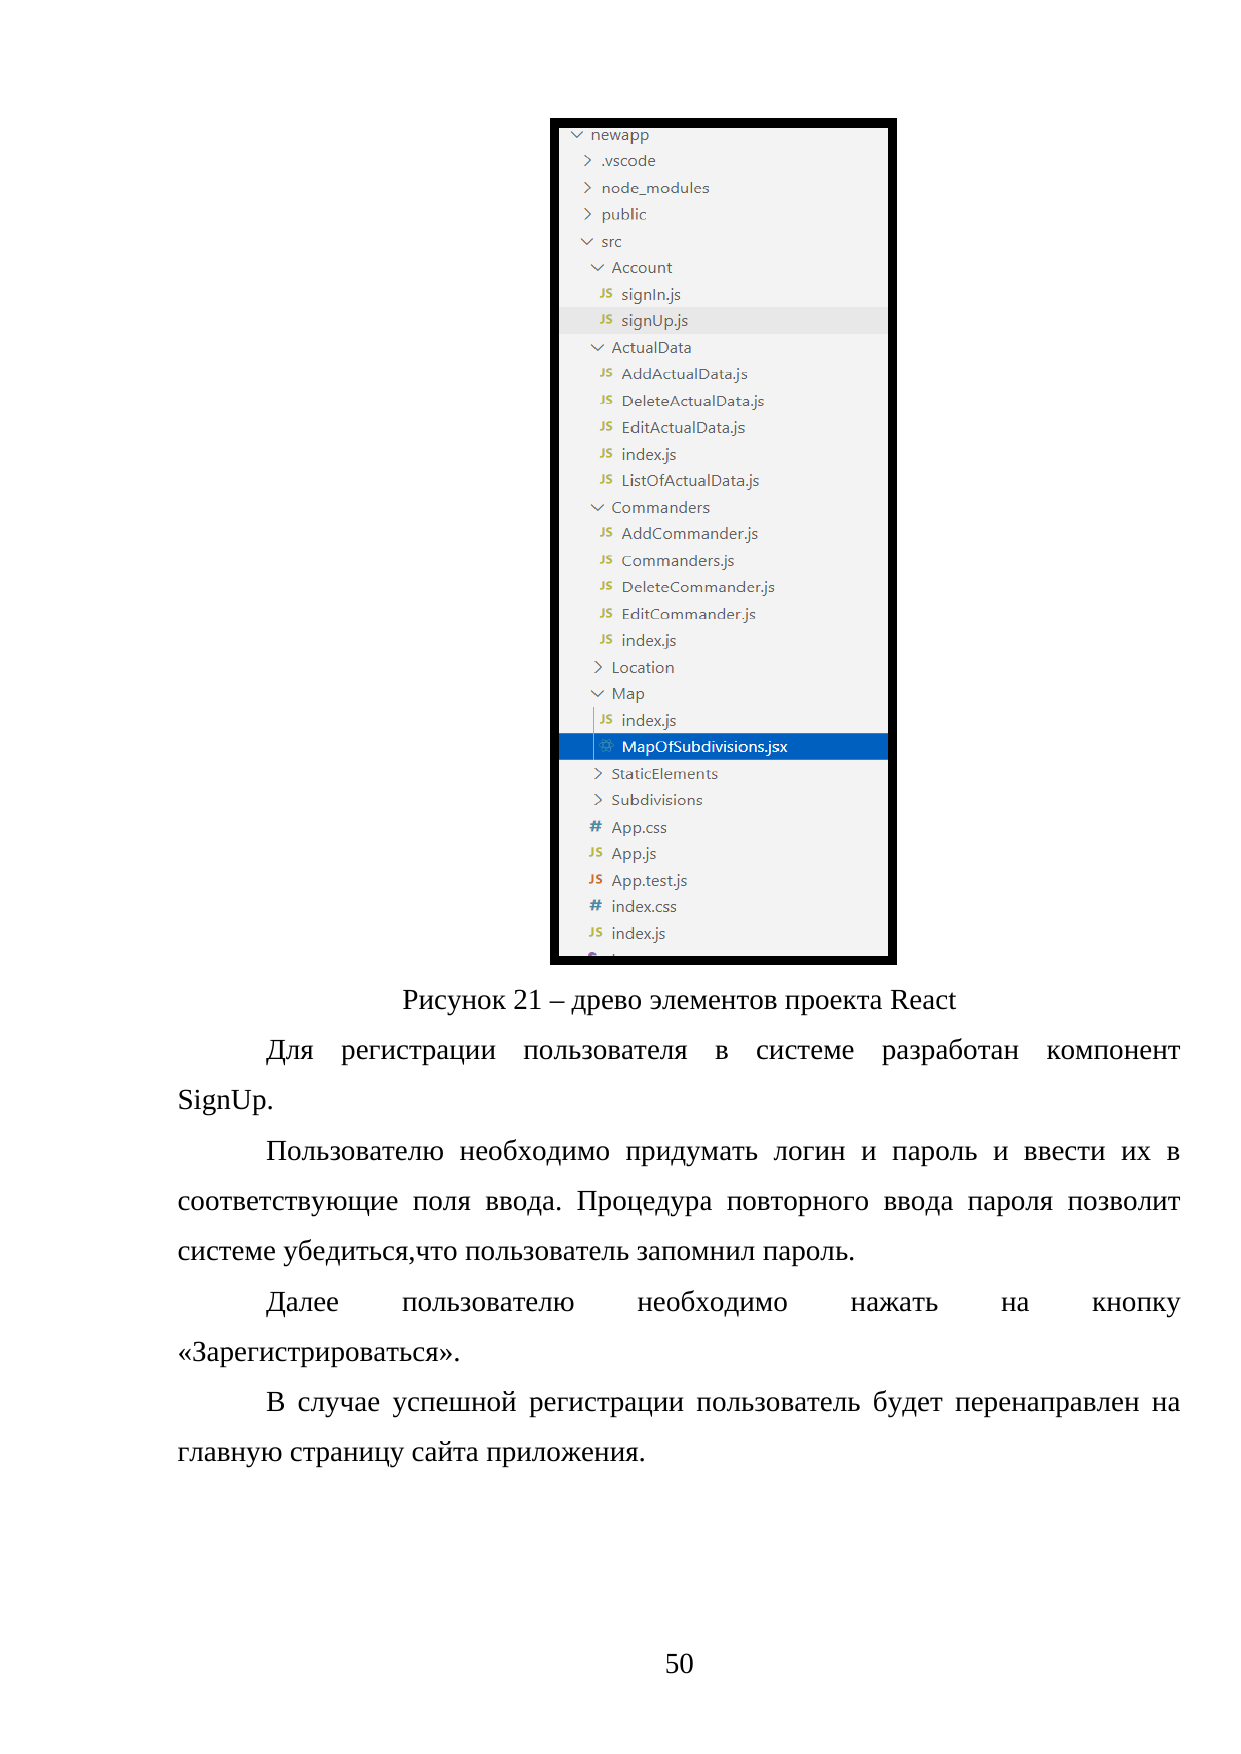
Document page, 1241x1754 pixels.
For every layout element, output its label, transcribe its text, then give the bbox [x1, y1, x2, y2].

text Для регистрации пользователя в системе разработан компонент SignUp. [177, 1032, 1181, 1116]
picture [559, 128, 888, 956]
text Далее пользователю необходимо нажать на кнопку «Зарегистрироваться». [177, 1284, 1181, 1367]
text В случае успешной регистрации пользователь будет перенаправлен на главную страницу сайта приложения. [177, 1384, 1181, 1468]
text Рисунок – древо элементов проекта React [177, 982, 1181, 1015]
text Пользователю необходимо придумать логин и пароль и ввести их в соответствующие поля ввода. Процедура повторного ввода пароля позволит системе убедиться,что пользователь запомнил пароль. [177, 1133, 1181, 1267]
